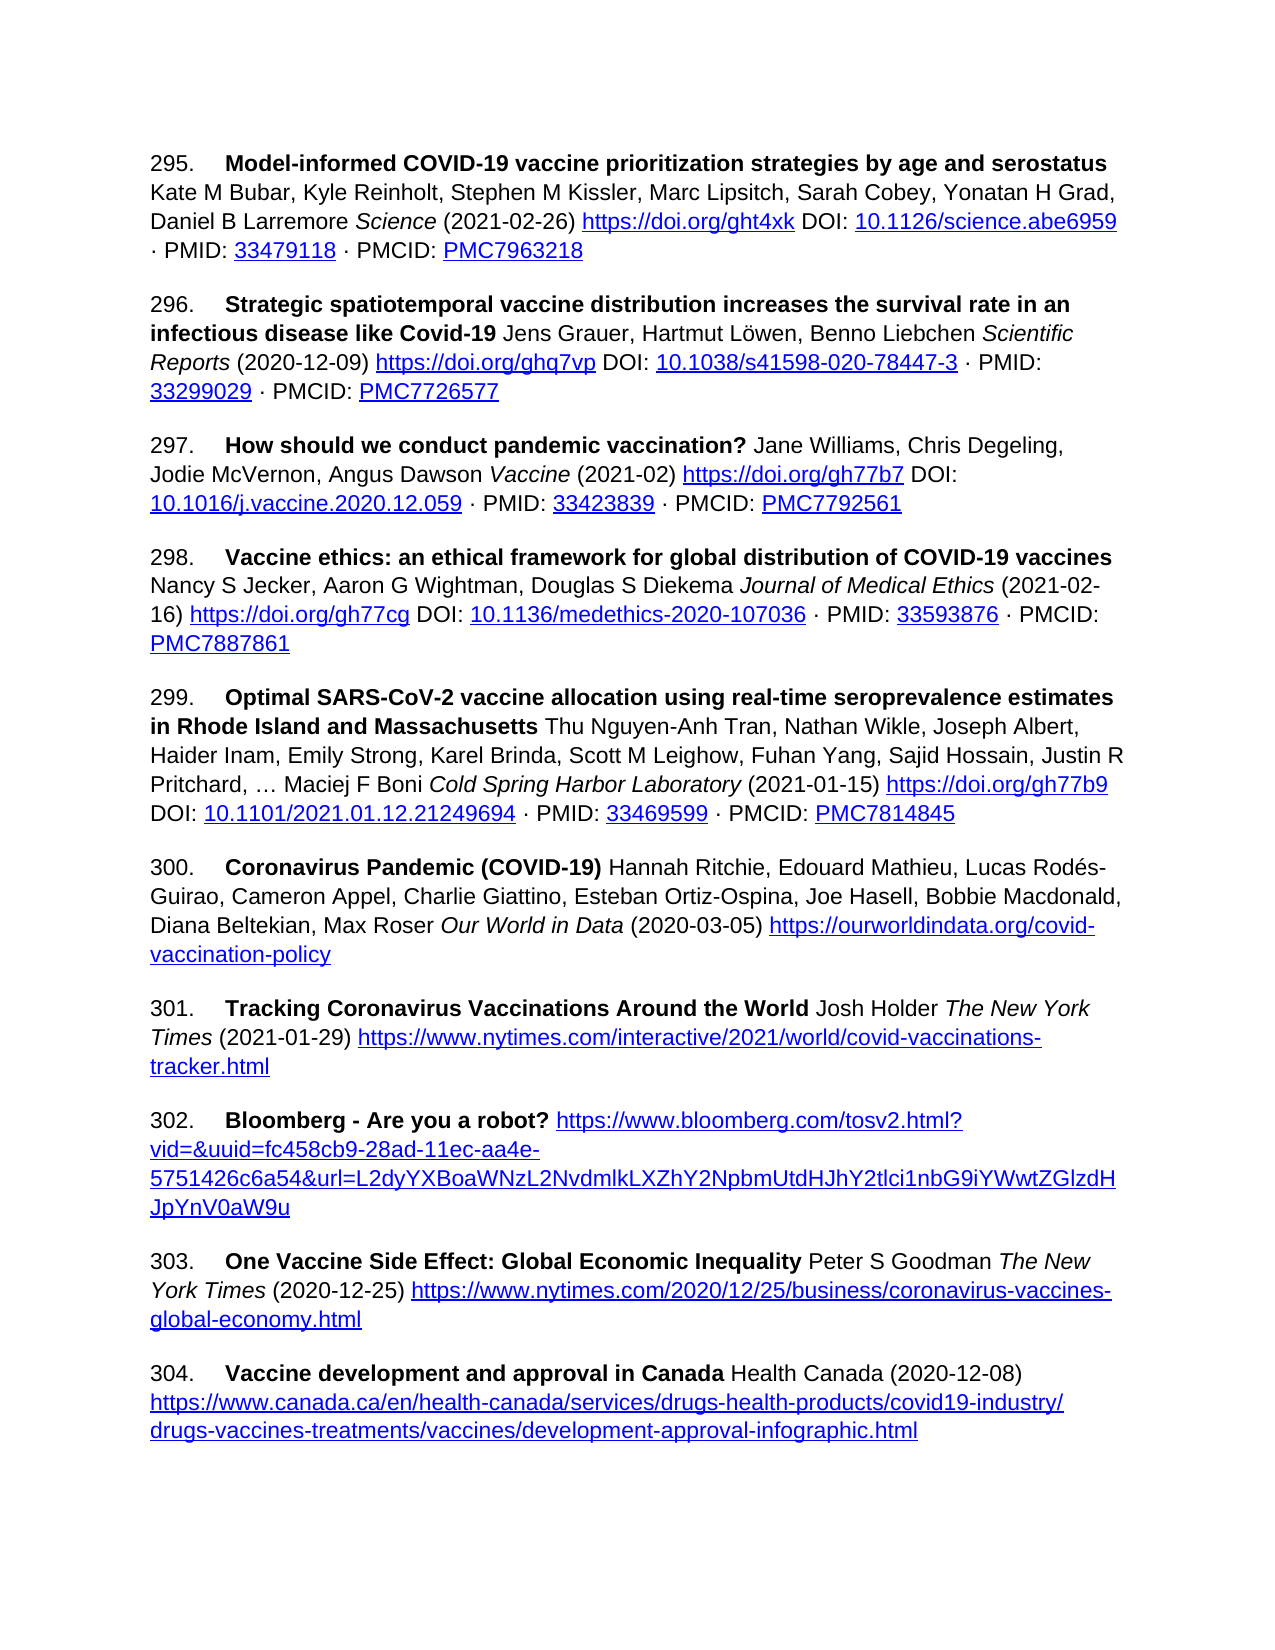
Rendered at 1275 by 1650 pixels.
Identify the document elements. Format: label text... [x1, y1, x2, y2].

text 302. Bloomberg - Are you a robot? https://www.bloomberg.com/tosv2.html?vid=&uuid=fc458cb9-28ad-11ec-aa4e-5751426c6a54&url=L2dyYXBoaWNzL2NvdmlkLXZhY2NpbmUtdHJhY2tlci1nbG9iYWwtZGlzdHJpYnV0aW9u [150, 1107, 1125, 1220]
text 299. Optimal SARS-CoV-2 vaccine allocation using real-time seroprevalence estimates in Rhode Island and Massachusetts Thu Nguyen-Anh Tran, Nathan Wikle, Joseph Albert, Haider Inam, Emily Strong, Karel Brinda, Scott M Leighow, Fuhan Yang, Sajid Hossain, Justin R Pritchard, … Maciej F Boni Cold Spring Harbor Laboratory (2021-01-15) https://doi.org/gh77b9 DOI: 10.1101/2021.01.12.21249694 · PMID: 33469599 · PMCID: PMC7814845 [150, 684, 1125, 827]
text 303. One Vaccine Side Effect: Global Economic Inequality Peter S Goodman The New York Times (2020-12-25) https://www.nytimes.com/2020/12/25/business/coronavirus-vaccines-global-economy.html [150, 1248, 1125, 1332]
text 304. Vaccine development and approval in Canada Health Canada (2020-12-08) https://www.canada.ca/en/health-canada/services/drugs-health-products/covid19-industry/drugs-vaccines-treatments/vaccines/development-approval-infographic.html [150, 1359, 1125, 1444]
text 300. Coronavirus Pandemic (COVID-19) Hannah Ritchie, Edouard Mathieu, Lucas Rodés-Guirao, Cameron Appel, Charlie Giattino, Esteban Ortiz-Ospina, Joe Hasell, Bobbie Macdonald, Diana Beltekian, Max Roser Our World in Data (2020-03-05) https://ourworldindata.org/covid-vaccination-policy [150, 854, 1125, 967]
text 297. How should we conduct pandemic vaccination? Jane Williams, Chris Degeling, Jodie McVernon, Angus Dawson Vaccine (2021-02) https://doi.org/gh77b7 DOI: 10.1016/j.vaccine.2020.12.059 · PMID: 33423839 · PMCID: PMC7792561 [150, 432, 1125, 516]
text 296. Strategic spatiotemporal vaccine distribution increases the survival rate in an infectious disease like Covid-19 Jens Grauer, Hartmut Löwen, Benno Liebchen Scientific Reports (2020-12-09) https://doi.org/ghq7vp DOI: 10.1038/s41598-020-78447-3 · PMID: 33299029 · PMCID: PMC7726577 [150, 291, 1125, 404]
text 301. Tracking Coronavirus Vaccinations Around the World Josh Holder The New York Times (2021-01-29) https://www.nytimes.com/interactive/2021/world/covid-vaccinations-tracker.html [150, 995, 1125, 1079]
text 298. Vaccine ethics: an ethical framework for global distribution of COVID-19 vaccines Nancy S Jecker, Aaron G Wightman, Douglas S Diekema Journal of Medical Ethics (2021-02-16) https://doi.org/gh77cg DOI: 10.1136/medethics-2020-107036 · PMID: 33593876 · PMCID: PMC7887861 [150, 543, 1125, 657]
text 295. Model-informed COVID-19 vaccine prioritization strategies by age and serostatus Kate M Bubar, Kyle Reinholt, Stephen M Kissler, Marc Lipsitch, Sarah Cobey, Yonatan H Grad, Daniel B Larremore Science (2021-02-26) https://doi.org/ght4xk DOI: 10.1126/science.abe6959 · PMID: 33479118 · PMCID: PMC7963218 [150, 150, 1125, 263]
